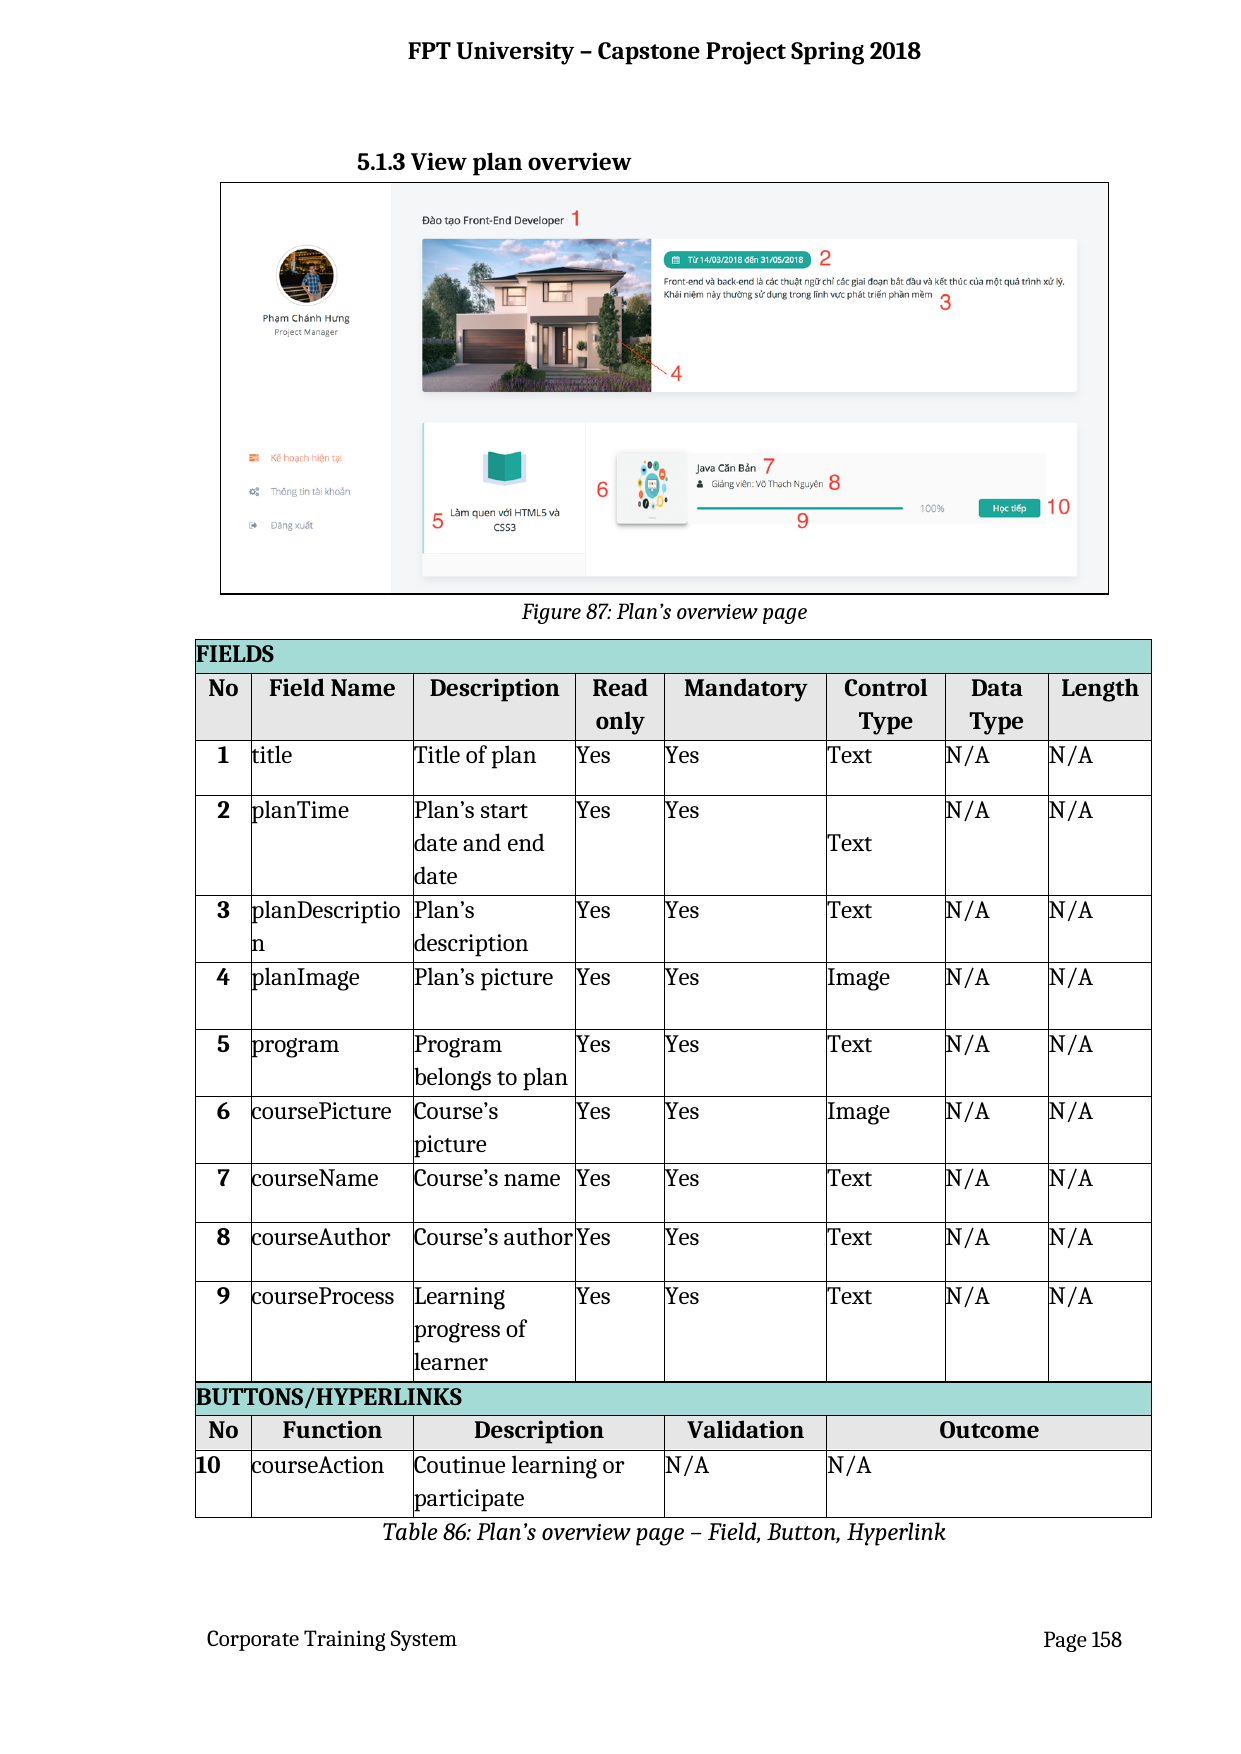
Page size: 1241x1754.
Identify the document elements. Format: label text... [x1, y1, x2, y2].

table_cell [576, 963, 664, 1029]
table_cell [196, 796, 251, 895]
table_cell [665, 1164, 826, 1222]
picture [221, 183, 1108, 593]
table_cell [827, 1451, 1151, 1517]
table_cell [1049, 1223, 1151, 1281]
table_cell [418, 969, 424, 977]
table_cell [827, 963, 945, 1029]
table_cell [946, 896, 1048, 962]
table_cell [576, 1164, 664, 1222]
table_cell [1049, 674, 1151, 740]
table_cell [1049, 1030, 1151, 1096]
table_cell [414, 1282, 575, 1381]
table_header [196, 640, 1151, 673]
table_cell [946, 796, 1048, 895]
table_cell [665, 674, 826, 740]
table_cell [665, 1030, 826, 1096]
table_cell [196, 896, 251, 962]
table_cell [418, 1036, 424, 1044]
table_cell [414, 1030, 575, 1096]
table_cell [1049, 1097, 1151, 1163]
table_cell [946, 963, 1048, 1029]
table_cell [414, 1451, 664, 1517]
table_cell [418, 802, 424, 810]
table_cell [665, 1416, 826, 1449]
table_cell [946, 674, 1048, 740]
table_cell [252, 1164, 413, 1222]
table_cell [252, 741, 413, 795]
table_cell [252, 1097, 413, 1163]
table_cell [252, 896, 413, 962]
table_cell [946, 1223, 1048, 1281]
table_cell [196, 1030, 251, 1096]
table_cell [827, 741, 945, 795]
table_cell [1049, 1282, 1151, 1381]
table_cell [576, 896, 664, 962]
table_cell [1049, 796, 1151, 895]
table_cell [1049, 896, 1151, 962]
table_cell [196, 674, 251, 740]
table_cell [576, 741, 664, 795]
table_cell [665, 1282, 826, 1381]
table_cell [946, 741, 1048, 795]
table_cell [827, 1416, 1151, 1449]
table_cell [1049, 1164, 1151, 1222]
list Table 86: Plan’s overview page – Field, Button, Hyperlink [207, 1518, 1122, 1546]
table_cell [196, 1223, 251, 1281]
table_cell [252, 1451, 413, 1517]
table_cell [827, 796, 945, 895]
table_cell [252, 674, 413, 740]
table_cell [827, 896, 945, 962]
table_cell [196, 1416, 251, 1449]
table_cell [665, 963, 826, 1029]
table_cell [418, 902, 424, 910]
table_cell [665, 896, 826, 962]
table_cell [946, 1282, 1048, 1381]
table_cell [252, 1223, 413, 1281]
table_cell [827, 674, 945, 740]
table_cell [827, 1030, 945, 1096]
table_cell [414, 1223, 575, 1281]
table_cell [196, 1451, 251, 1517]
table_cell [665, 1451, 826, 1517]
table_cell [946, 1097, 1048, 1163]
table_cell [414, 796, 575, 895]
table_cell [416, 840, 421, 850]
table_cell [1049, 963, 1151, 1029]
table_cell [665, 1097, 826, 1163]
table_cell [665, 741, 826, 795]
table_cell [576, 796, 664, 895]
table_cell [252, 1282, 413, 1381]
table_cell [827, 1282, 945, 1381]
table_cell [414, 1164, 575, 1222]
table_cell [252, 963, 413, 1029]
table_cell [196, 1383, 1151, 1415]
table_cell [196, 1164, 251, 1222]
text Figure 87: Plan’s overview page [207, 599, 1122, 626]
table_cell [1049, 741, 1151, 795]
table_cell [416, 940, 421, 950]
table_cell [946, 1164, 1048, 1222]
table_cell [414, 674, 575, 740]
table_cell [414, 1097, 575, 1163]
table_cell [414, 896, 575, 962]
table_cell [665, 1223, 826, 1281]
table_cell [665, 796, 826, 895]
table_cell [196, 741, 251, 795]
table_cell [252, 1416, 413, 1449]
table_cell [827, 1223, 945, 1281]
subtitle 5.1.3 View plan overview [357, 148, 1124, 176]
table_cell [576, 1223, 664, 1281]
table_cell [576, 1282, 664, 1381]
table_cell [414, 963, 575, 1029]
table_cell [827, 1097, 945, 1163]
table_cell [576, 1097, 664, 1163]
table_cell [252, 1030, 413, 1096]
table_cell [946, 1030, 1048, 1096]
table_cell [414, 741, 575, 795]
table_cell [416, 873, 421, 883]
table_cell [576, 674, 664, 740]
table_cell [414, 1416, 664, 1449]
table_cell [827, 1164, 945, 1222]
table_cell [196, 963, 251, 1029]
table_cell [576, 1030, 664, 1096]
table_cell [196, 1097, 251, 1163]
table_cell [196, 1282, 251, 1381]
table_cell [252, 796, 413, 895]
